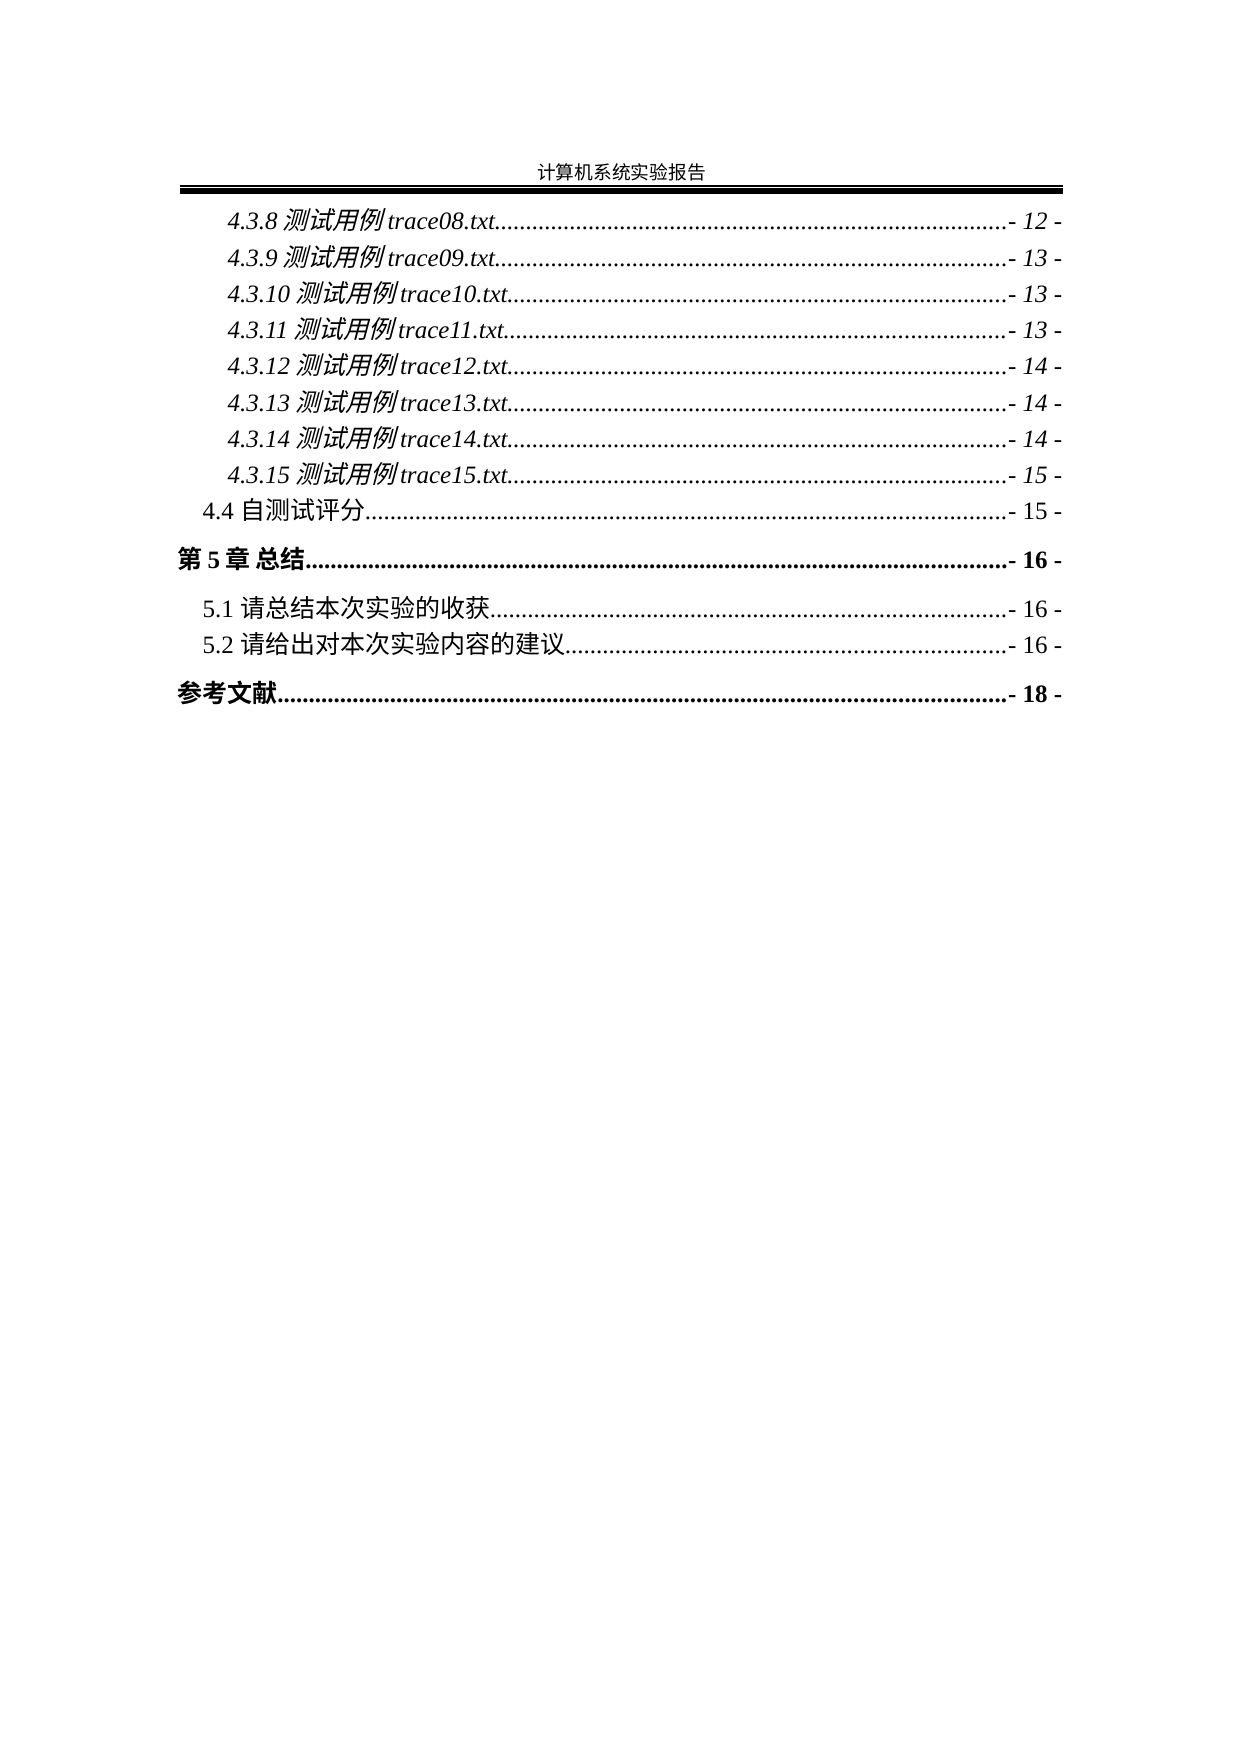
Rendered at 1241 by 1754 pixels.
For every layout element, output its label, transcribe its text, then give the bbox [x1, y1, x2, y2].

text 4.3.14测试用例trace14.txt - 14 - [227, 418, 1063, 454]
text 4.3.8测试用例trace08.txt - 12 - [227, 201, 1063, 237]
text 5.1 请总结本次实验的收获 - 16 - [202, 588, 1063, 624]
text 第5章 总结 - 16 - [177, 539, 1063, 576]
text 参考文献 - 18 - [177, 673, 1063, 709]
text 4.3.15测试用例trace15.txt - 15 - [227, 454, 1063, 491]
text 4.3.13测试用例trace13.txt - 14 - [227, 382, 1063, 418]
text 4.3.10测试用例trace10.txt - 13 - [227, 273, 1063, 309]
text 4.3.12测试用例trace12.txt - 14 - [227, 346, 1063, 382]
text 4.3.9测试用例trace09.txt - 13 - [227, 237, 1063, 273]
text 4.4 自测试评分 - 15 - [202, 491, 1063, 527]
text 5.2 请给出对本次实验内容的建议 - 16 - [202, 624, 1063, 661]
text 4.3.11测试用例trace11.txt - 13 - [227, 309, 1063, 346]
